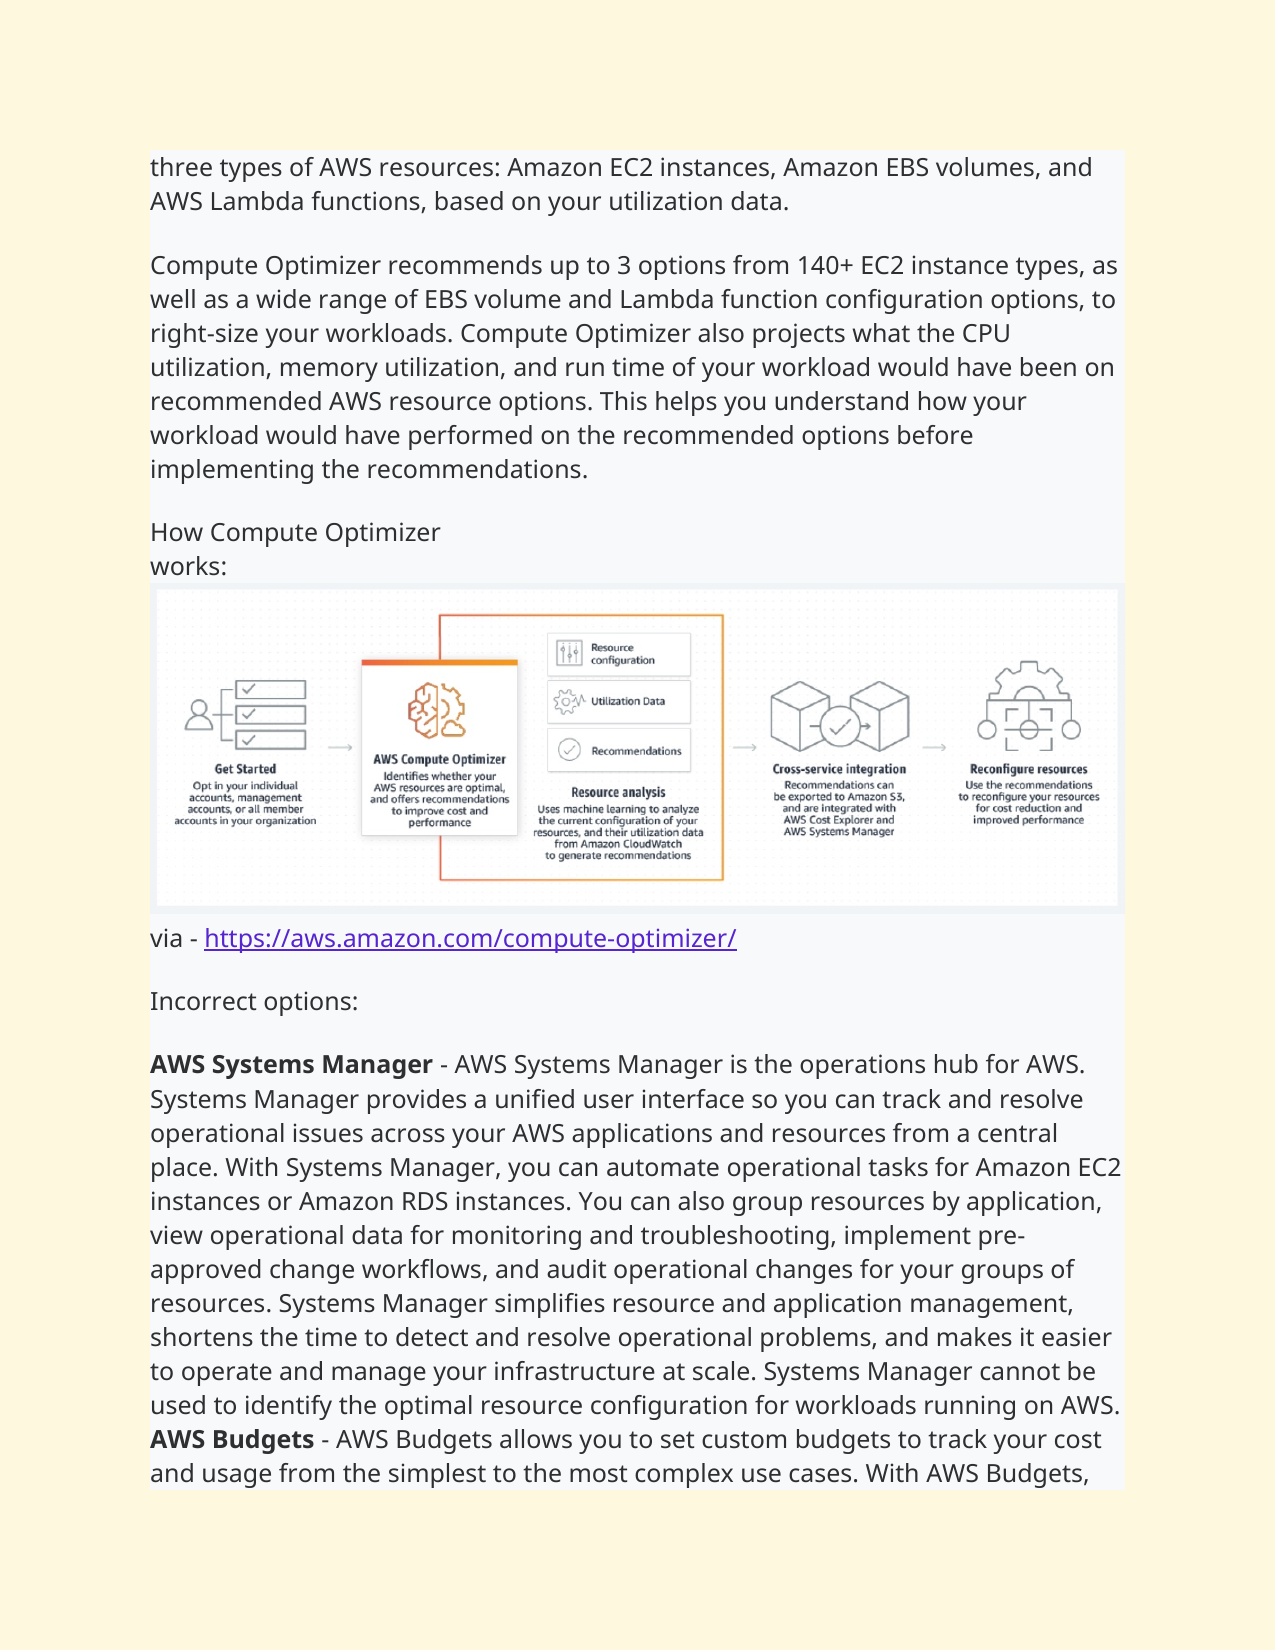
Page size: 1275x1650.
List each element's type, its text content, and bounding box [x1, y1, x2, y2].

text AWS Systems Manager - AWS Systems Manager is the operations hub for AWS. Systems Manager provides a unified user interface so you can track and resolve operational issues across your AWS applications and resources from a central place. With Systems Manager, you can automate operational tasks for Amazon EC2 instances or Amazon RDS instances. You can also group resources by application, view operational data for monitoring and troubleshooting, implement pre-approved change workflows, and audit operational changes for your groups of resources. Systems Manager simplifies resource and application management, shortens the time to detect and resolve operational problems, and makes it easier to operate and manage your infrastructure at scale. Systems Manager cannot be used to identify the optimal resource configuration for workloads running on AWS. [150, 1047, 1125, 1422]
picture [150, 583, 1125, 914]
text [150, 1422, 1125, 1490]
text Incorrect options: [150, 984, 1125, 1018]
text Compute Optimizer recommends up to 3 options from 140+ EC2 instance types, as well as a wide range of EBS volume and Lambda function configuration options, to right-size your workloads. Compute Optimizer also projects what the CPU utilization, memory utilization, and run time of your workload would have been on recommended AWS resource options. This helps you understand how your workload would have performed on the recommended options before implementing the recommendations. [150, 247, 1125, 486]
text How Compute Optimizer works: via - https://aws.amazon.com/compute-optimizer/ [150, 914, 1125, 955]
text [150, 150, 1125, 218]
text How Compute Optimizer works: via - https://aws.amazon.com/compute-optimizer/ [150, 515, 1125, 583]
